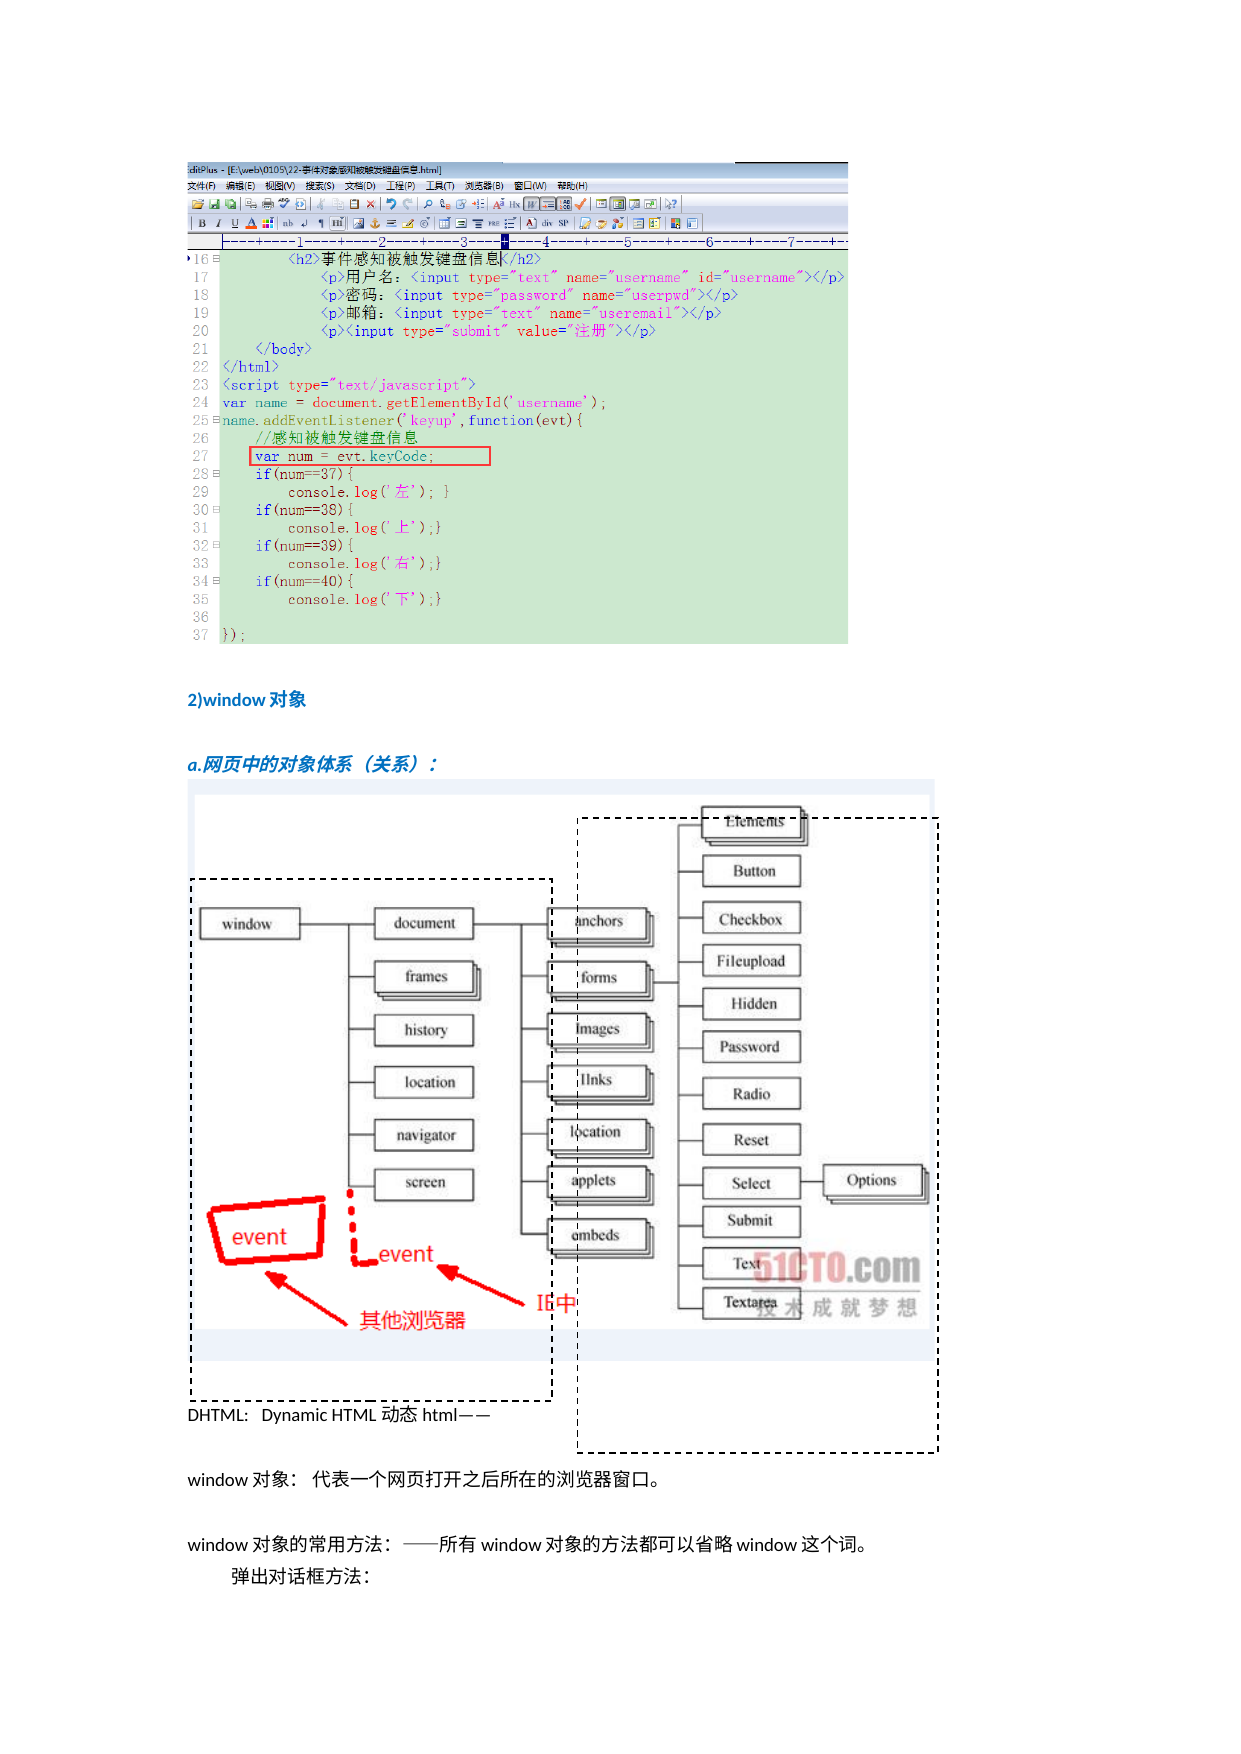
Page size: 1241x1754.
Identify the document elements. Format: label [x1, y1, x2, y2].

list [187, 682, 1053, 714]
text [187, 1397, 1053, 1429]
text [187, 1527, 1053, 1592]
picture [187, 162, 849, 644]
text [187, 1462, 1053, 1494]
picture [187, 779, 935, 1361]
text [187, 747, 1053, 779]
